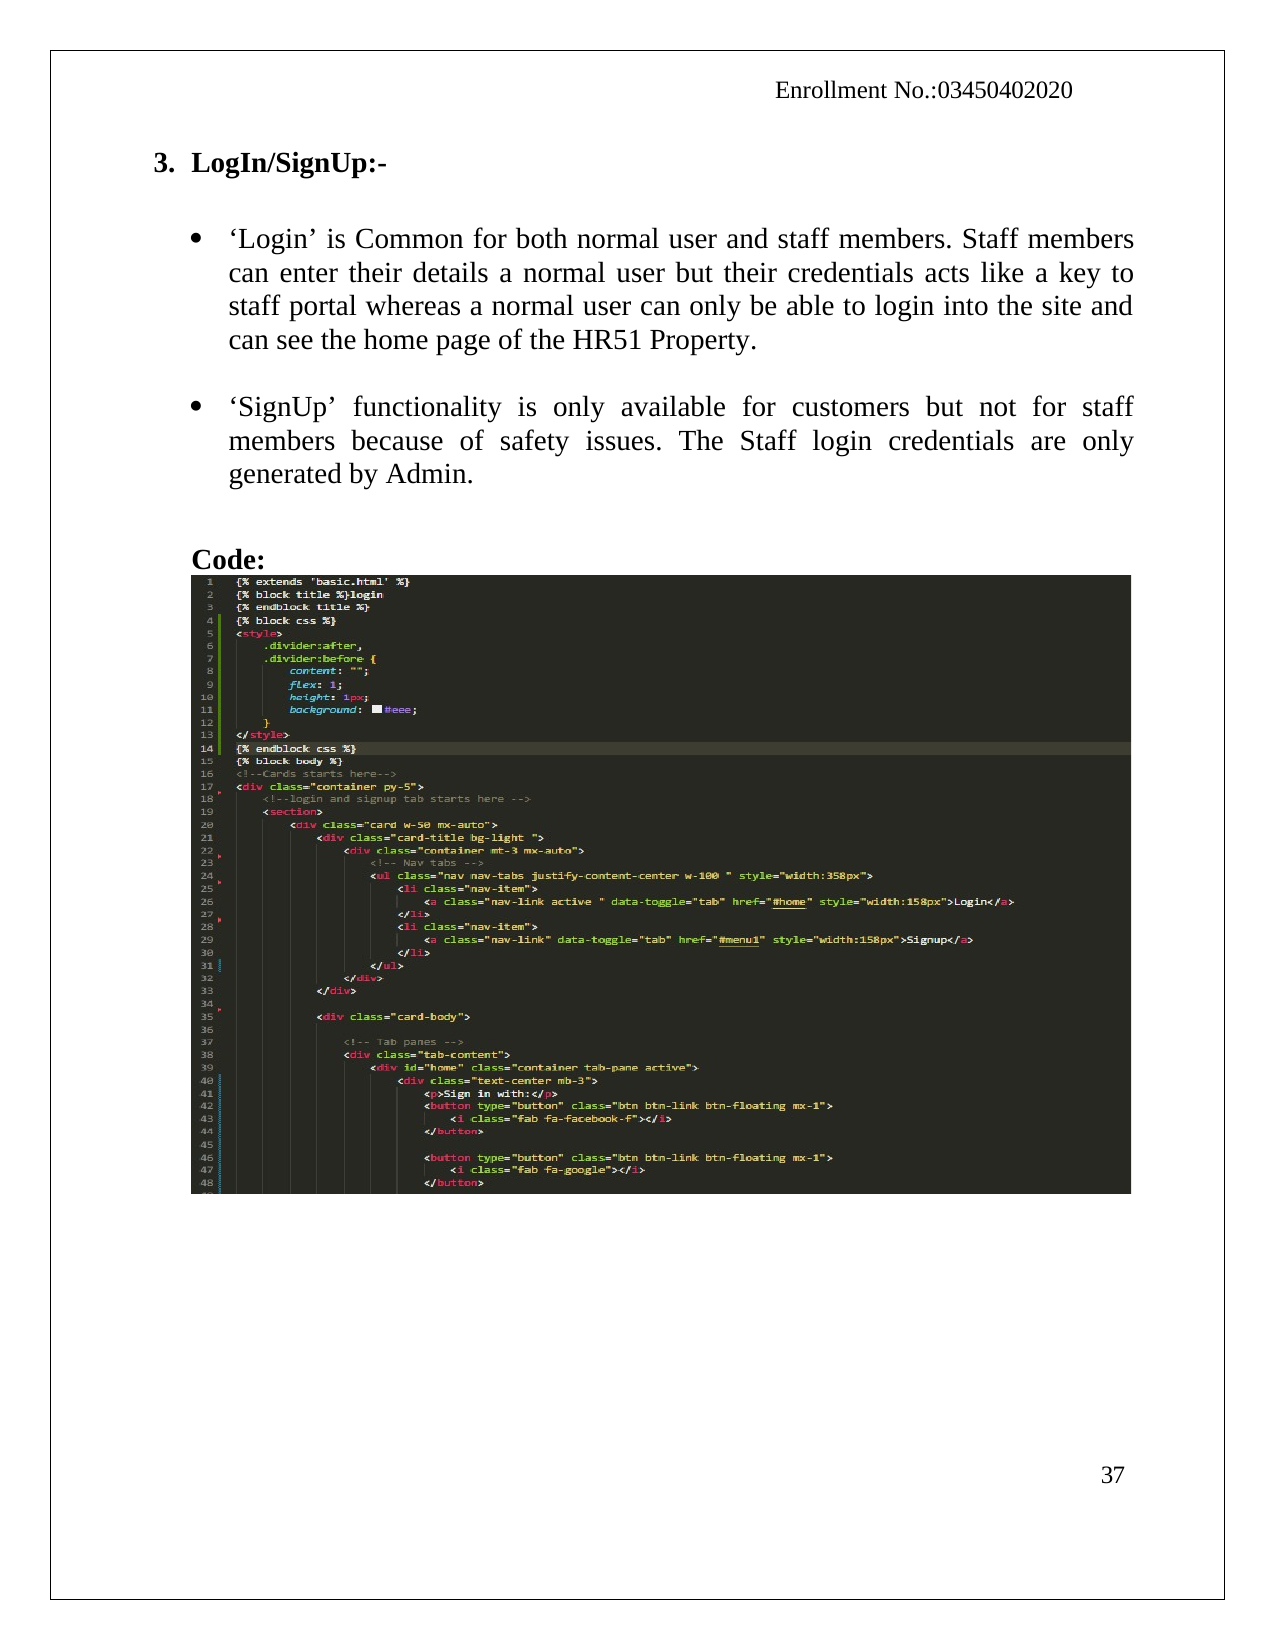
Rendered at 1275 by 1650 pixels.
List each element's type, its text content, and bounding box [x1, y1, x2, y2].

subtitle Code: [191, 542, 1224, 575]
list ‘Login’ is Common for both normal user and staff members. Staff members can enter their details a normal user but their credentials acts like a key to staff portal whereas a normal user can only be able to login into the site and can see the home page of the HR51 Property. [191, 221, 1135, 355]
picture [191, 575, 1132, 1194]
subtitle LogIn/SignUp:- [153, 145, 1224, 178]
list ‘SignUp’ functionality is only available for customers but not for staff members because of safety issues. The Staff login credentials are only generated by Admin. [191, 389, 1135, 490]
